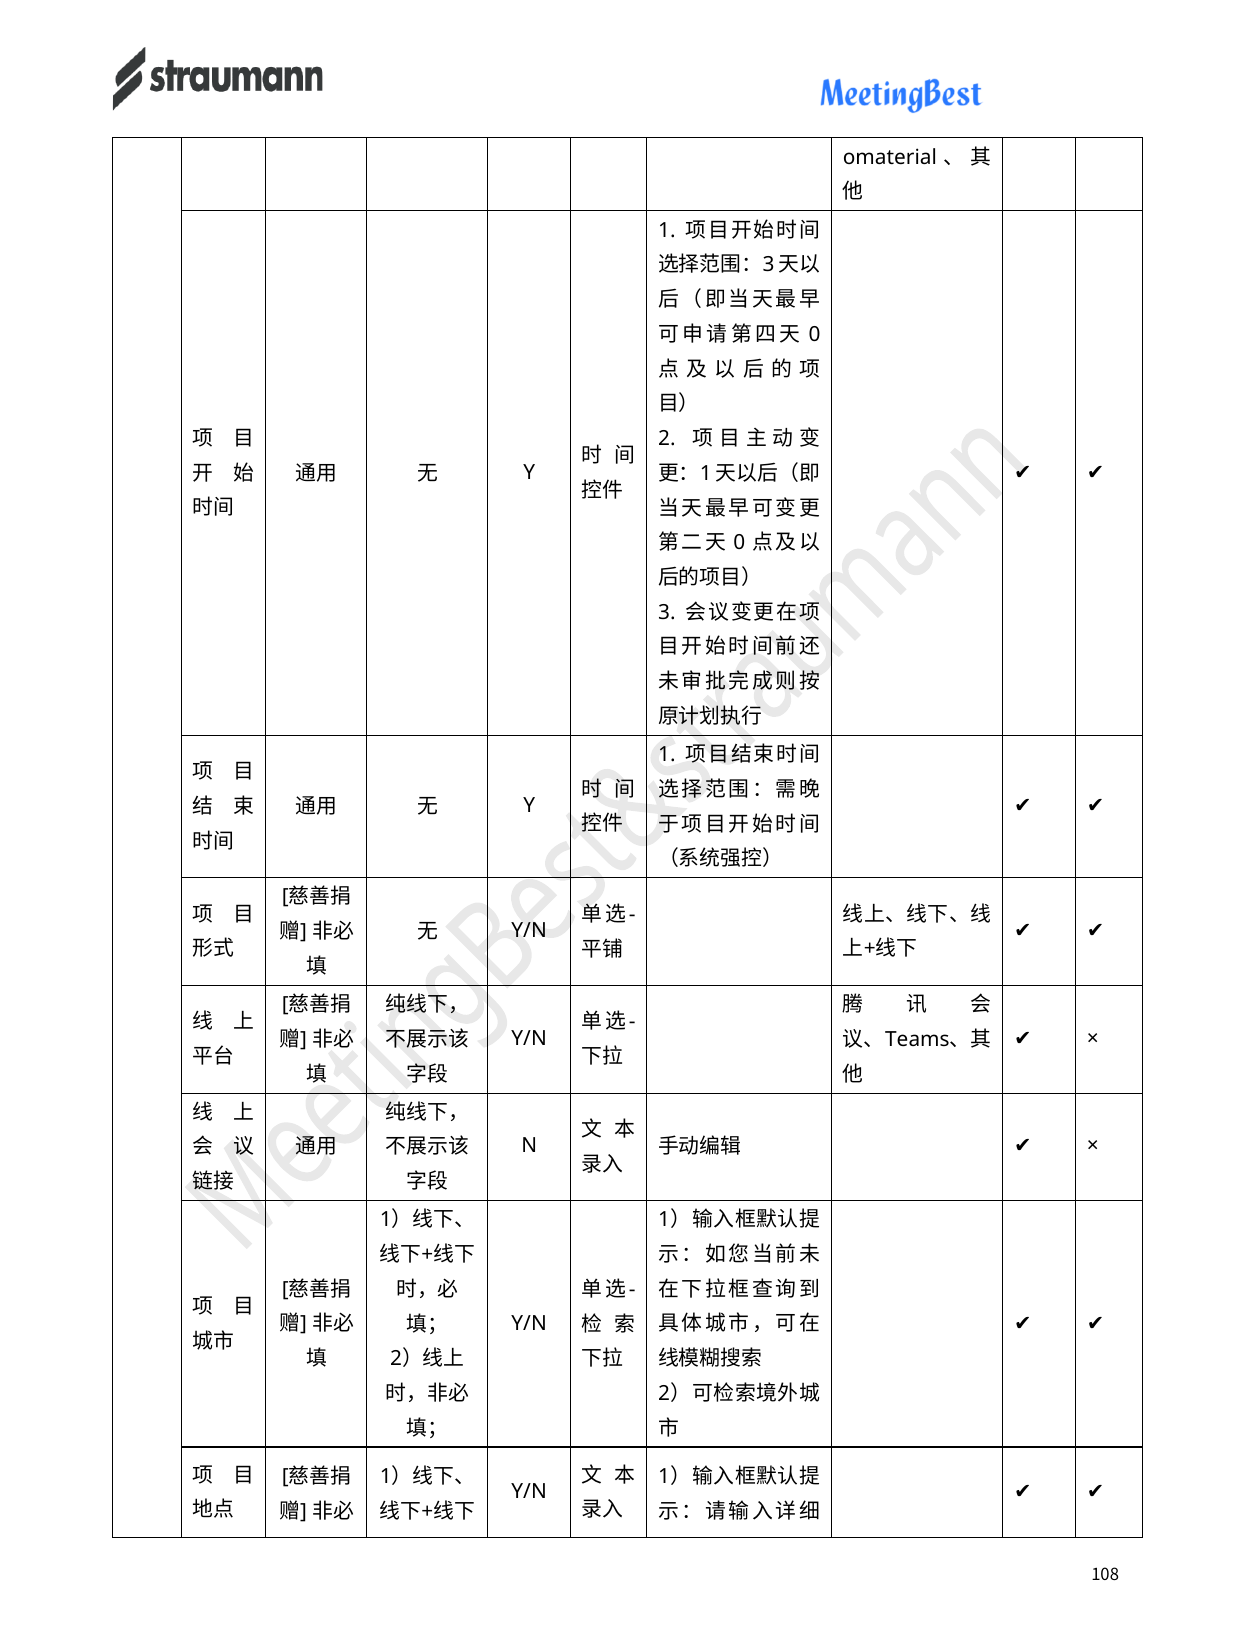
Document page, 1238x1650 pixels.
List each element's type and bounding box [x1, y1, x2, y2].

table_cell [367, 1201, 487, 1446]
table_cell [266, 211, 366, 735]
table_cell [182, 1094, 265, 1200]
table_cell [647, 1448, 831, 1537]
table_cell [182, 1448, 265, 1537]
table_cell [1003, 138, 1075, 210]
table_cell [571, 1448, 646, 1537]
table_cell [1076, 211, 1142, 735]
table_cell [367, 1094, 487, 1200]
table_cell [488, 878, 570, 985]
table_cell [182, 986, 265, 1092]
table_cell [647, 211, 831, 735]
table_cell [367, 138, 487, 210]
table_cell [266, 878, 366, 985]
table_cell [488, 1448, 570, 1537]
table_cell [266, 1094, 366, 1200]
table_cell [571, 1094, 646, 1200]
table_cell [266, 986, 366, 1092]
picture [112, 45, 323, 114]
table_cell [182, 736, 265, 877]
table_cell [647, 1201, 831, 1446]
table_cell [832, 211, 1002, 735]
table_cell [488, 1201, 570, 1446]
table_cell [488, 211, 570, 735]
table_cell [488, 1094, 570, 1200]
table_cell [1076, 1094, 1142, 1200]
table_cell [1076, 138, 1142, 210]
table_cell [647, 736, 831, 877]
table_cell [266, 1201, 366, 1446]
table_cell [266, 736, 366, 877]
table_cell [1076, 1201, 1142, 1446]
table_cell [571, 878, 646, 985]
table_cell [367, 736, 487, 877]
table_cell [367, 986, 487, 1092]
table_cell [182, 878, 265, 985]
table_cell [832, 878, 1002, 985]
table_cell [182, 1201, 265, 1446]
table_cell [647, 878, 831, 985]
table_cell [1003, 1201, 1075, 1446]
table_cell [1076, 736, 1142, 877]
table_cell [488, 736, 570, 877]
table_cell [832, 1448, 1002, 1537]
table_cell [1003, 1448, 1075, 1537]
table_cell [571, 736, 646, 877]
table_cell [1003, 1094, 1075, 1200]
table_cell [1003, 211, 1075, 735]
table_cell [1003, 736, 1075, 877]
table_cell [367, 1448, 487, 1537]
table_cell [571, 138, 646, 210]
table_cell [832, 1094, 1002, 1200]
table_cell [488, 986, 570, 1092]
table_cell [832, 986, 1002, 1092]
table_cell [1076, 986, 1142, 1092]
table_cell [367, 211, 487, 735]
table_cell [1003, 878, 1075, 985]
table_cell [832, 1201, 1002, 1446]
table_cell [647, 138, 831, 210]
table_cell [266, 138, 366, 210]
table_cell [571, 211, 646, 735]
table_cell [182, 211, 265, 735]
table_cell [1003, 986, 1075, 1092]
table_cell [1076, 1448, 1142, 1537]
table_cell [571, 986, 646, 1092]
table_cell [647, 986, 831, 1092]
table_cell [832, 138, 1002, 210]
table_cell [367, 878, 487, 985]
picture [812, 70, 989, 114]
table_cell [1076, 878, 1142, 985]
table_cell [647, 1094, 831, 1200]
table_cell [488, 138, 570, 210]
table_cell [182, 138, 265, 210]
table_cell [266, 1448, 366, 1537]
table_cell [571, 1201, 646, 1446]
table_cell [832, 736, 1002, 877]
